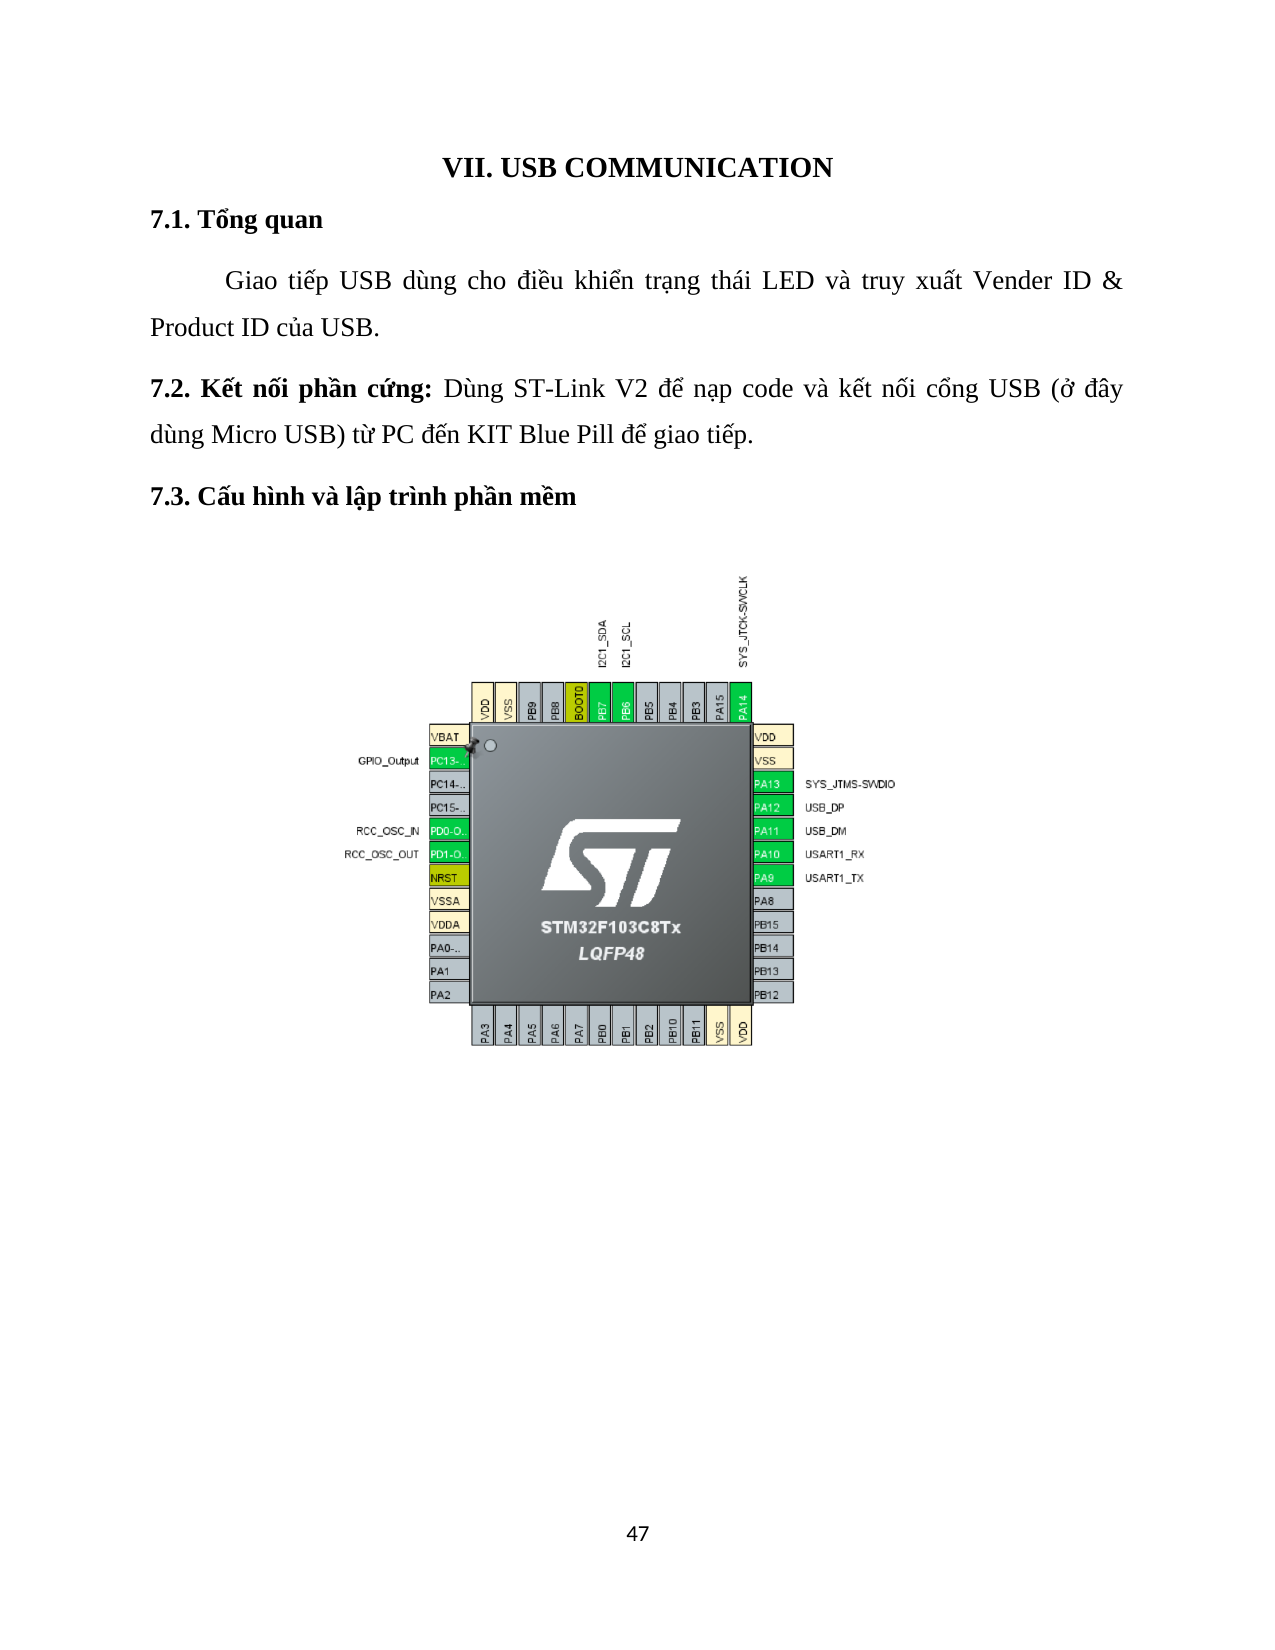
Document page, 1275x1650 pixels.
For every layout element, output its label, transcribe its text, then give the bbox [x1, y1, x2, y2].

text Giao tiếp USB dùng cho điều khiển trạng thái LED và truy xuất Vender ID & Product ID của USB. [150, 264, 1125, 342]
picture [286, 541, 989, 1074]
text 7.1. Tổng quan [150, 203, 1125, 234]
text 7.3. Cấu hình và lập trình phần mềm [150, 480, 1125, 511]
text VII. USB COMMUNICATION [150, 150, 1125, 183]
text 7.2. Kết nối phần cứng: Dùng ST-Link V2 để nạp code và kết nối cổng USB (ở đây dùng Micro USB) từ PC đến KIT Blue Pill để giao tiếp. [150, 372, 1125, 450]
